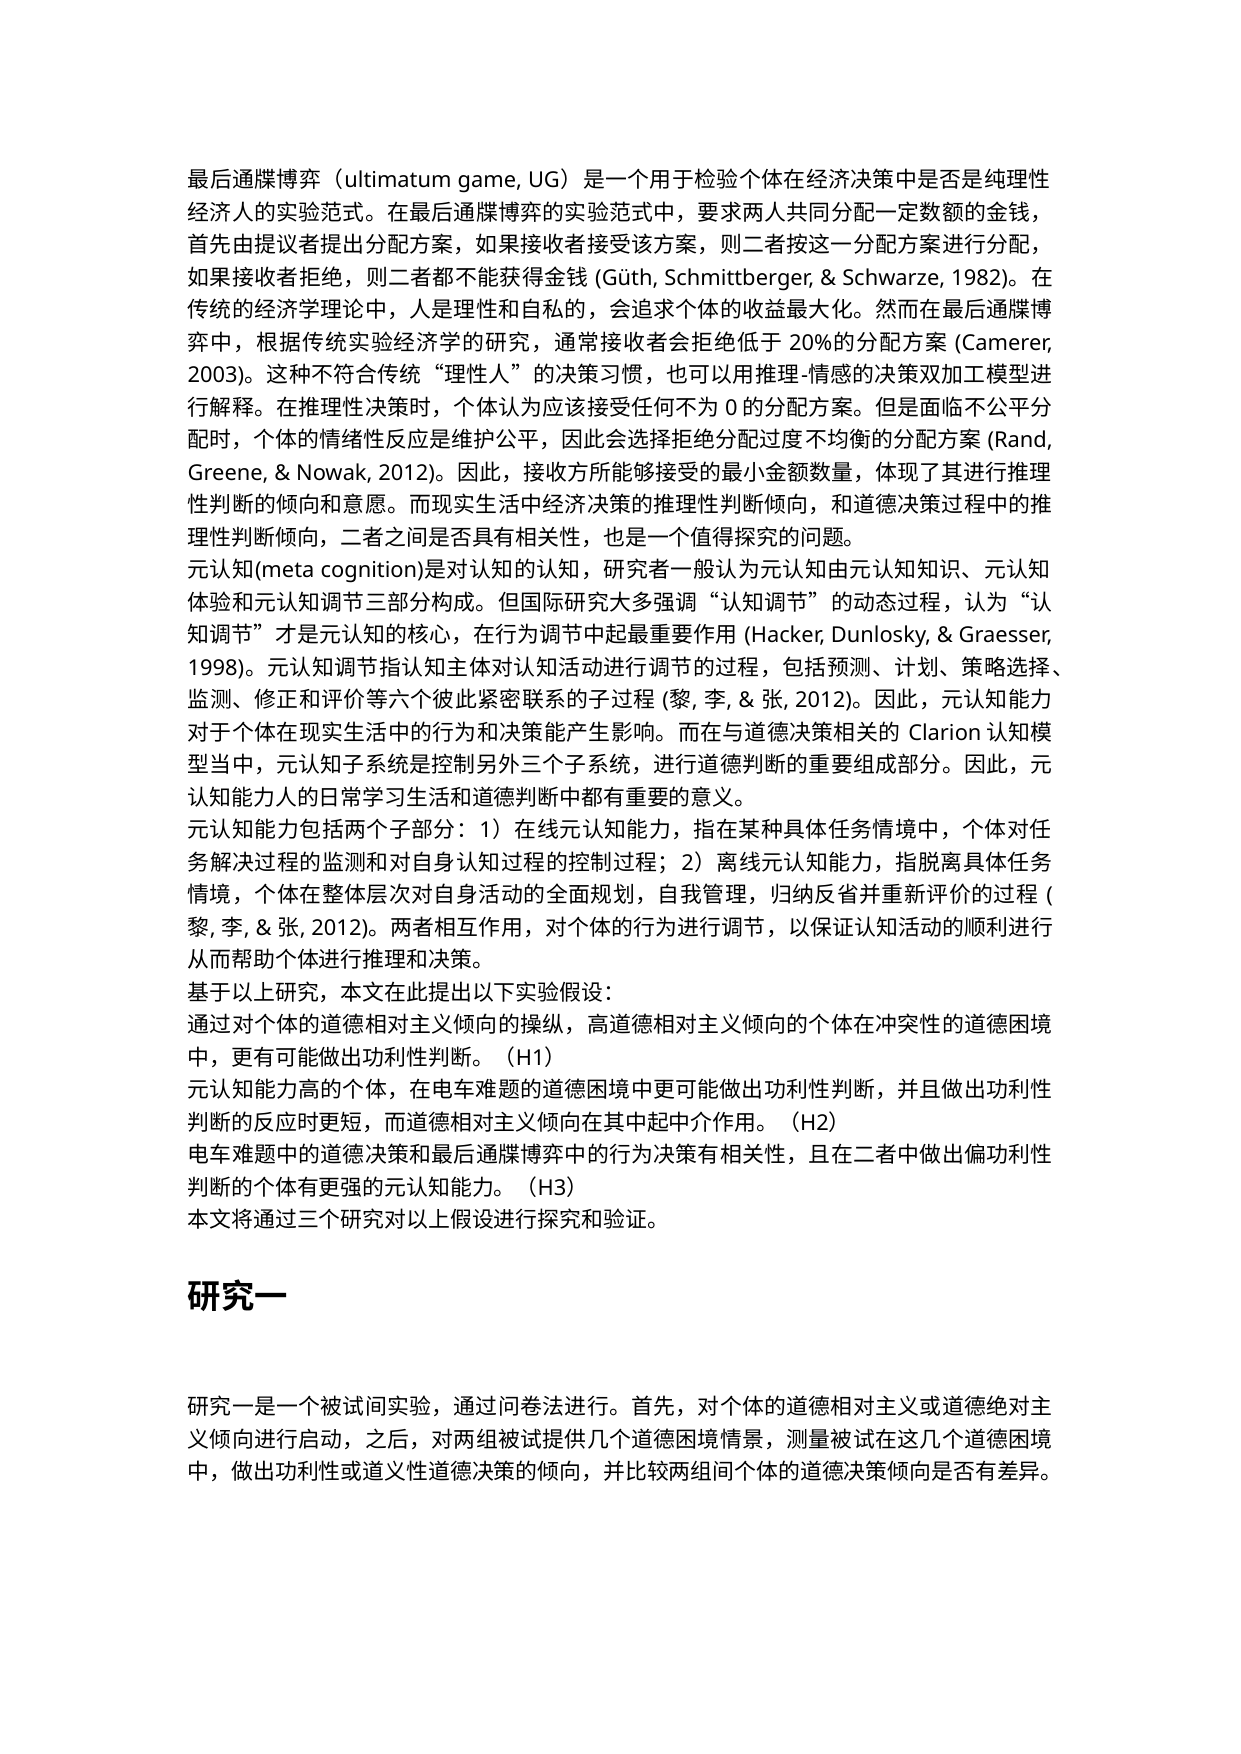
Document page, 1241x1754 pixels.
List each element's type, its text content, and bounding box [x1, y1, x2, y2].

text 电车难题中的道德决策和最后通牒博弈中的行为决策有相关性，且在二者中做出偏功利性判断的个体有更强的元认知能力。（H3） [187, 1137, 1053, 1202]
text 通过对个体的道德相对主义倾向的操纵，高道德相对主义倾向的个体在冲突性的道德困境中，更有可能做出功利性判断。（H1） [187, 1007, 1053, 1072]
text 本文将通过三个研究对以上假设进行探究和验证。 [187, 1202, 1053, 1234]
text 最后通牒博弈（ultimatum game, UG）是一个用于检验个体在经济决策中是否是纯理性经济人的实验范式。在最后通牒博弈的实验范式中，要求两人共同分配一定数额的金钱，首先由提议者提出分配方案，如果接收者接受该方案，则二者按这一分配方案进行分配，如果接收者拒绝，则二者都不能获得金钱。在传统的经济学理论中，人是理性和自私的，会追求个体的收益最大化。然而在最后通牒博弈中，根据传统实验经济学的研究，通常接收者会拒绝低于20%的分配方案。这种不符合传统“理性人”的决策习惯，也可以用推理-情感的决策双加工模型进行解释。在推理性决策时，个体认为应该接受任何不为0的分配方案。但是面临不公平分配时，个体的情绪性反应是维护公平，因此会选择拒绝分配过度不均衡的分配方案。因此，接收方所能够接受的最小金额数量，体现了其进行推理性判断的倾向和意愿。而现实生活中经济决策的推理性判断倾向，和道德决策过程中的推理性判断倾向，二者之间是否具有相关性，也是一个值得探究的问题。 [187, 162, 1053, 552]
text 基于以上研究，本文在此提出以下实验假设： [187, 974, 1053, 1007]
text 元认知(meta cognition)是对认知的认知，研究者一般认为元认知由元认知知识、元认知体验和元认知调节三部分构成。但国际研究大多强调“认知调节”的动态过程，认为“认知调节”才是元认知的核心，在行为调节中起最重要作用。元认知调节指认知主体对认知活动进行调节的过程，包括预测、计划、策略选择、监测、修正和评价等六个彼此紧密联系的子过程。因此，元认知能力对于个体在现实生活中的行为和决策能产生影响。而在与道德决策相关的Clarion认知模型当中，元认知子系统是控制另外三个子系统，进行道德判断的重要组成部分。因此，元认知能力人的日常学习生活和道德判断中都有重要的意义。 [187, 552, 1053, 812]
text 元认知能力包括两个子部分：1）在线元认知能力，指在某种具体任务情境中，个体对任务解决过程的监测和对自身认知过程的控制过程；2）离线元认知能力，指脱离具体任务情境，个体在整体层次对自身活动的全面规划，自我管理，归纳反省并重新评价的过程。两者相互作用，对个体的行为进行调节，以保证认知活动的顺利进行，从而帮助个体进行推理和决策。 [187, 812, 1053, 974]
text 研究一是一个被试间实验，通过问卷法进行。首先，对个体的道德相对主义或道德绝对主义倾向进行启动，之后，对两组被试提供几个道德困境情景，测量被试在这几个道德困境中，做出功利性或道义性道德决策的倾向，并比较两组间个体的道德决策倾向是否有差异。 [187, 1389, 1053, 1486]
text 元认知能力高的个体，在电车难题的道德困境中更可能做出功利性判断，并且做出功利性判断的反应时更短，而道德相对主义倾向在其中起中介作用。（H2） [187, 1072, 1053, 1137]
subtitle 研究一 [187, 1262, 1053, 1327]
